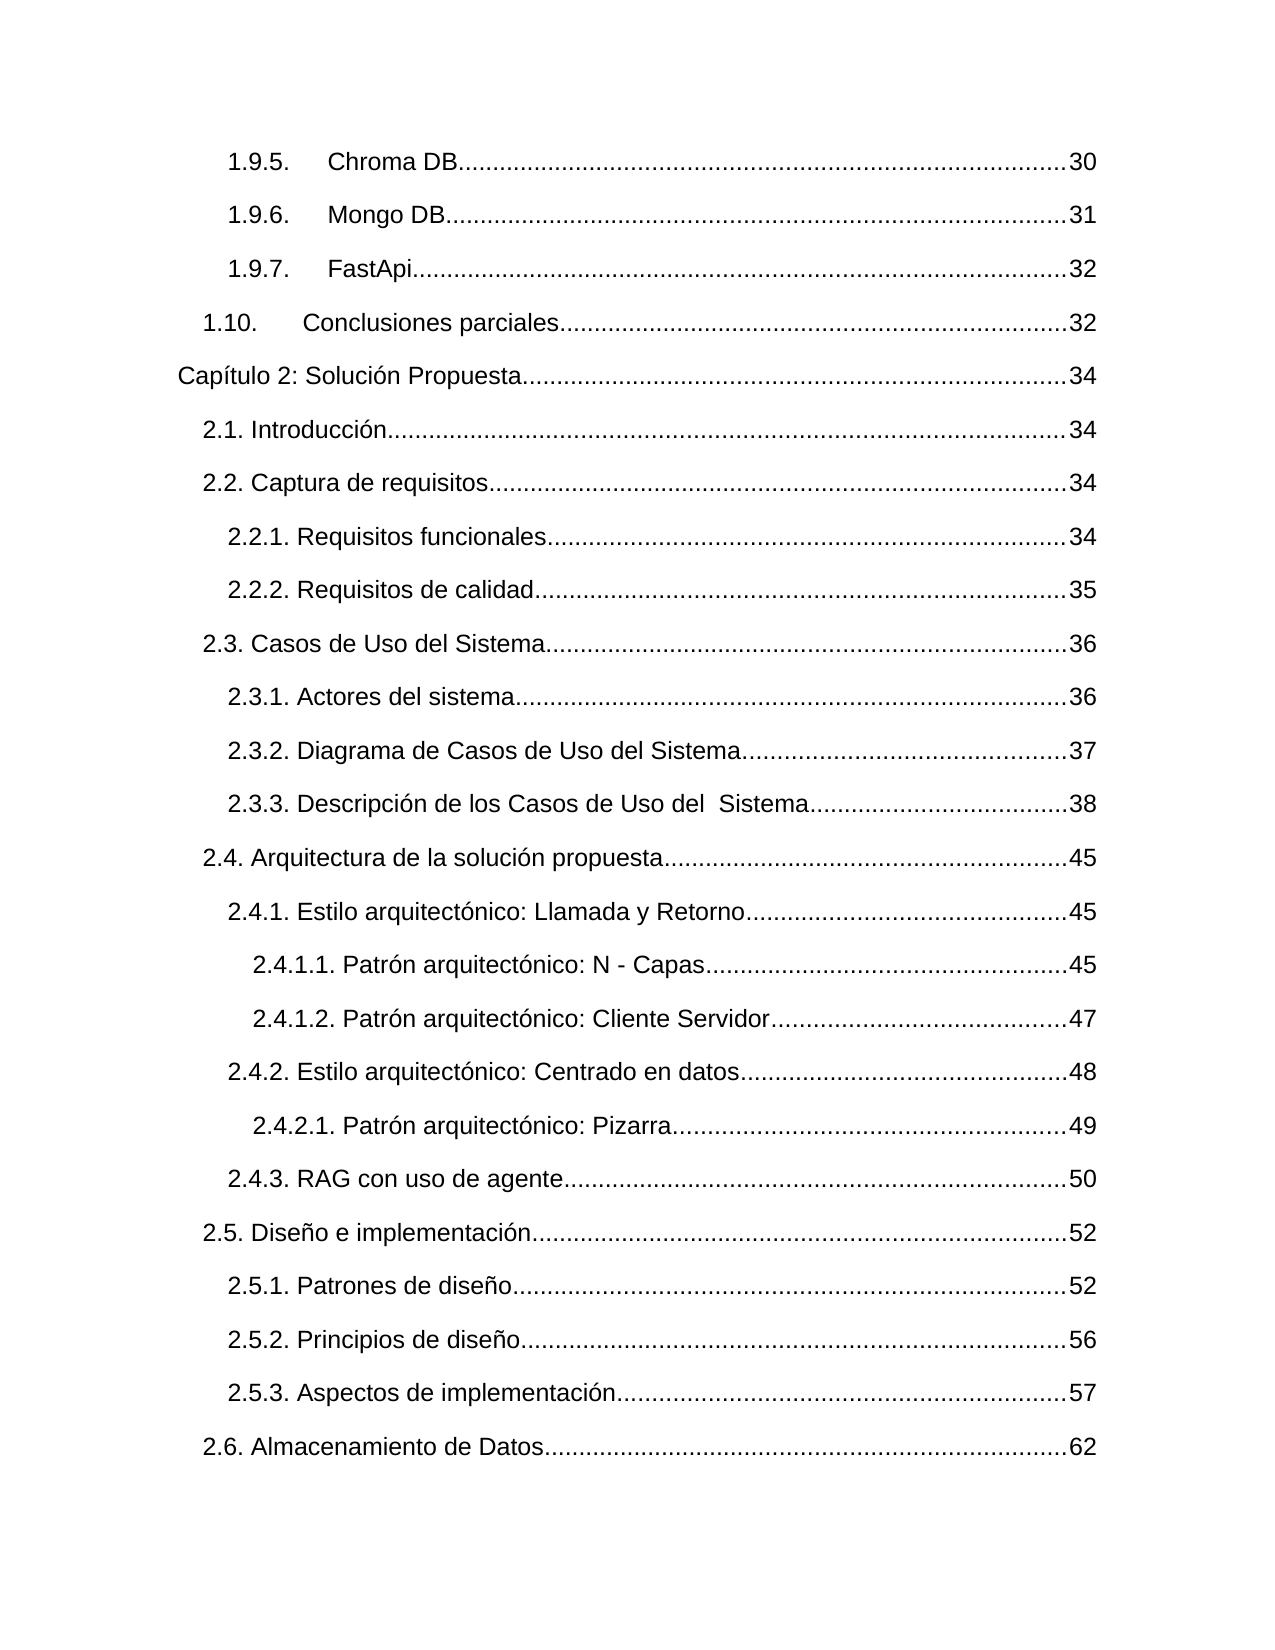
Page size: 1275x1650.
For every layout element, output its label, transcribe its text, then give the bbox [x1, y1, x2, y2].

text 2.4. Arquitectura de la solución propuesta 45 [202, 843, 1098, 872]
text 2.4.1.1. Patrón arquitectónico: N - Capas 45 [252, 950, 1098, 979]
text 2.5. Diseño e implementación 52 [202, 1218, 1098, 1247]
text 2.5.1. Patrones de diseño 52 [227, 1271, 1098, 1300]
text 2.6. Almacenamiento de Datos 62 [202, 1432, 1098, 1461]
text 2.4.3. RAG con uso de agente 50 [563, 1164, 1098, 1193]
text 1.10. Conclusiones parciales 32 [202, 308, 1098, 336]
text 1.9.7. FastApi 32 [227, 254, 1098, 283]
text 2.3.1. Actores del sistema 36 [227, 682, 1098, 711]
text 2.4.1.2. Patrón arquitectónico: Cliente Servidor 47 [252, 1004, 1098, 1032]
text 1.9.5. Chroma DB 30 [227, 147, 1098, 176]
text Capítulo 2: Solución Propuesta 34 [177, 361, 1098, 390]
text 2.4.1. Estilo arquitectónico: Llamada y Retorno 45 [227, 897, 1098, 925]
text 2.5.2. Principios de diseño 56 [227, 1325, 1098, 1354]
text 2.1. Introducción 34 [202, 415, 1098, 443]
text 2.3.3. Descripción de los Casos de Uso del Sistema 38 [227, 789, 1098, 818]
text 2.3.2. Diagrama de Casos de Uso del Sistema 37 [227, 736, 1098, 765]
text 2.2.2. Requisitos de calidad 35 [534, 575, 1098, 604]
text 1.9.6. Mongo DB 31 [227, 201, 1098, 229]
text 2.2. Captura de requisitos 34 [202, 468, 1098, 497]
text 2.3. Casos de Uso del Sistema 36 [545, 629, 1098, 658]
text 2.4.2. Estilo arquitectónico: Centrado en datos 48 [227, 1057, 1098, 1086]
text 2.4.2.1. Patrón arquitectónico: Pizarra 49 [252, 1111, 1098, 1139]
text 2.5.3. Aspectos de implementación 57 [227, 1378, 1098, 1407]
text 2.2.1. Requisitos funcionales 34 [227, 522, 1098, 551]
